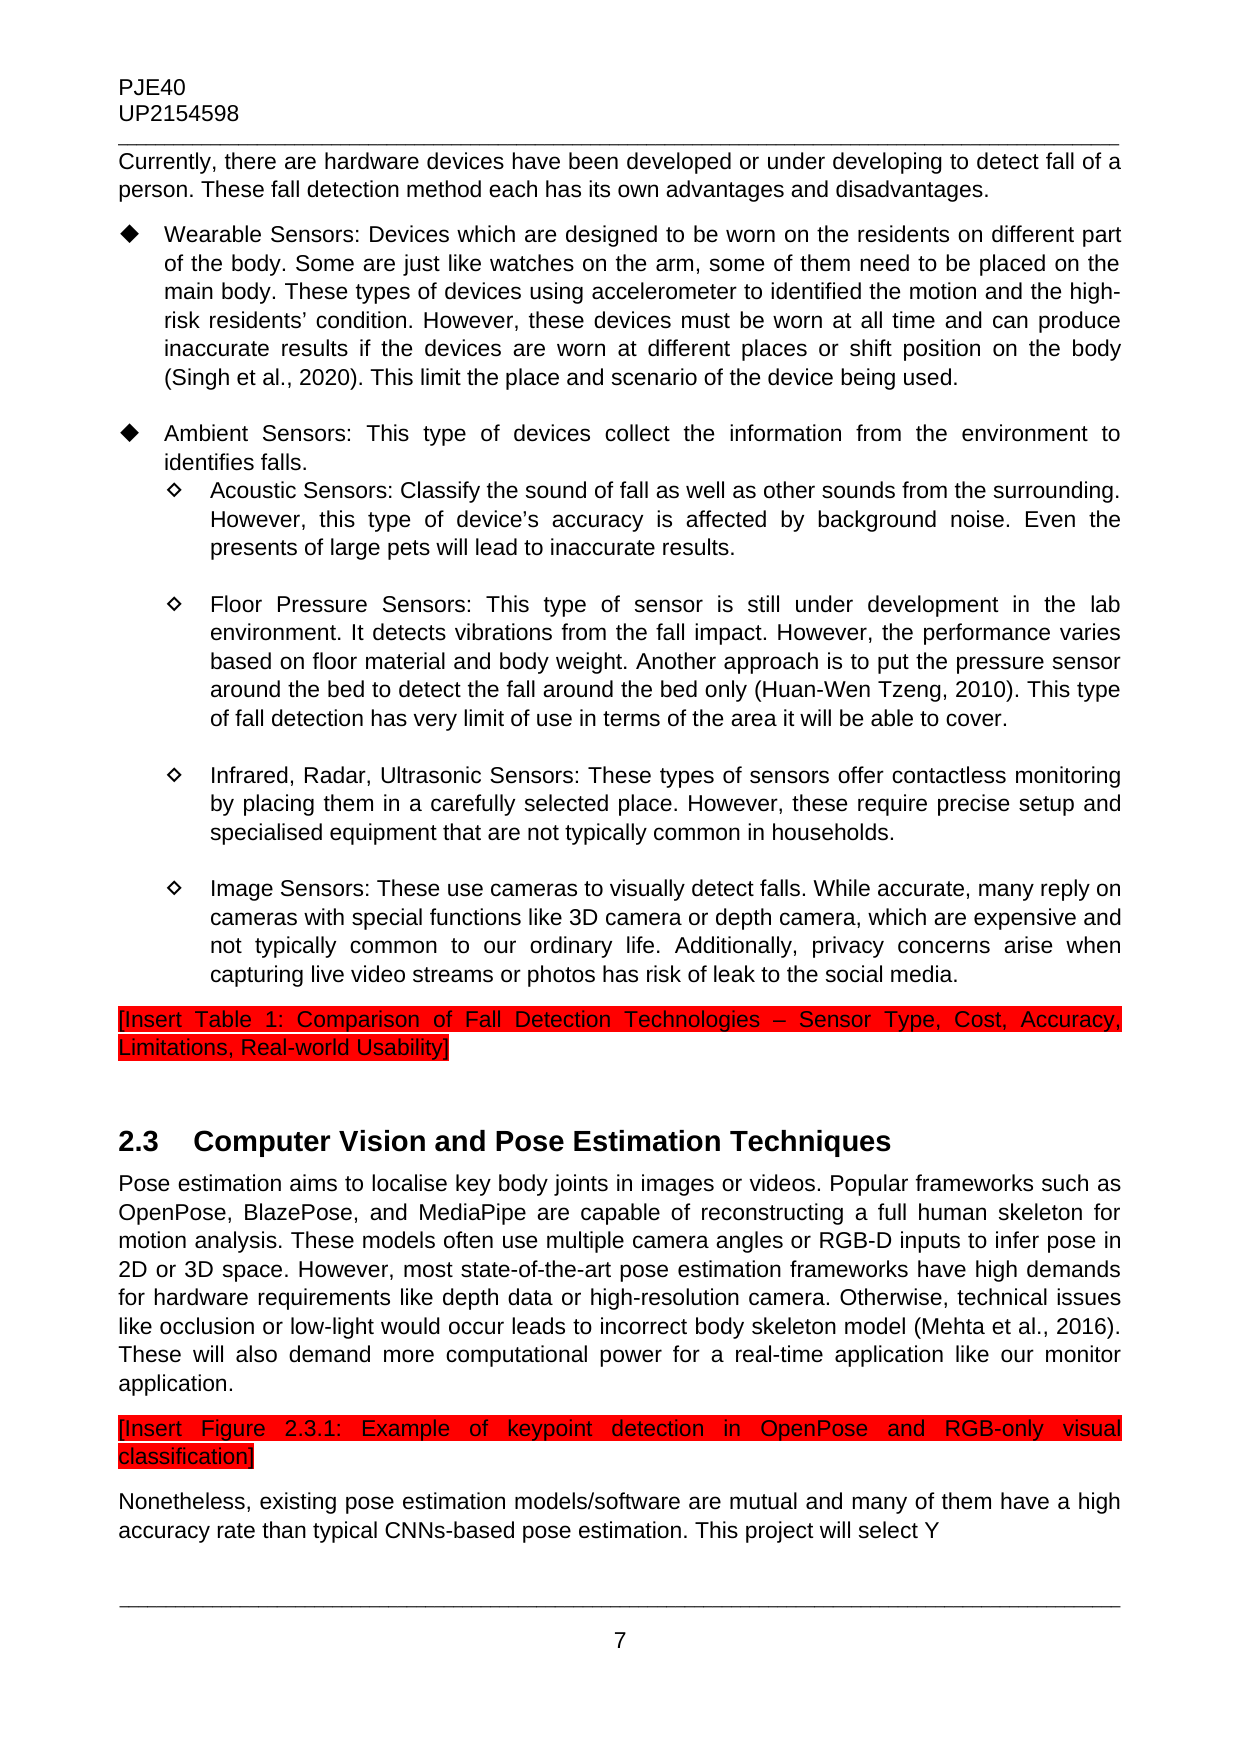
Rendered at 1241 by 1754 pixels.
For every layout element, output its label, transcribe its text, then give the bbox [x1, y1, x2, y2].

text Pose estimation aims to localise key body joints in images or videos. Popular frameworks such as OpenPose, BlazePose, and MediaPipe are capable of reconstructing a full human skeleton for motion analysis. These models often use multiple camera angles or RGB-D inputs to infer pose in 2D or 3D space. However, most state-of-the-art pose estimation frameworks have high demands for hardware requirements like depth data or high-resolution camera. Otherwise, technical issues like occlusion or low-light would occur leads to incorrect body skeleton model (Mehta et al., 2016). These will also demand more computational power for a real-time application like our monitor application. [118, 1170, 1122, 1396]
text [Insert Table 1: Comparison of Fall Detection Technologies – Sensor Type, Cost, Accuracy, Limitations, Real-world Usability] [118, 1032, 1122, 1061]
text [Insert Figure 2.3.1: Example of keypoint detection in OpenPose and RGB-only visual classification] [118, 1441, 1122, 1469]
list Floor Pressure Sensors: This type of sensor is still under development in the lab environment. It detects vibrations from the fall impact. However, the performance varies based on floor material and body weight. Another approach is to put the pressure sensor around the bed to detect the fall around the bed only (Huan-Wen Tzeng, 2010). This type of fall detection has very limit of use in terms of the area it will be able to cover. [164, 591, 1122, 731]
subtitle 2.3 Computer Vision and Pose Estimation Techniques [118, 1124, 1122, 1158]
text Nonetheless, existing pose estimation models/software are mutual and many of them have a high accuracy rate than typical CNNs-based pose estimation. This project will select Y [118, 1488, 1122, 1543]
list Wearable Sensors: Devices which are designed to be worn on the residents on different part of the body. Some are just like watches on the arm, some of them need to be placed on the main body. These types of devices using accelerometer to identified the motion and the high-risk residents’ condition. However, these devices must be worn at all time and can produce inaccurate results if the devices are worn at different places or shift position on the body (Singh et al., 2020). This limit the place and scenario of the device being used. [118, 221, 1122, 390]
list Image Sensors: These use cameras to visually detect falls. While accurate, many reply on cameras with special functions like 3D camera or depth camera, which are expensive and not typically common to our ordinary life. Additionally, privacy concerns arise when capturing live video streams or photos has risk of leak to the social media. [164, 875, 1122, 987]
list Acoustic Sensors: Classify the sound of fall as well as other sounds from the surrounding. However, this type of device’s accuracy is affected by background noise. Even the presents of large pets will lead to inaccurate results. [164, 477, 1122, 560]
text Currently, there are hardware devices have been developed or under developing to detect fall of a person. These fall detection method each has its own advantages and disadvantages. [118, 148, 1122, 202]
list Infrared, Radar, Ultrasonic Sensors: These types of sensors offer contactless monitoring by placing them in a carefully selected place. However, these require precise setup and specialised equipment that are not typically common in households. [164, 762, 1122, 845]
list Ambient Sensors: This type of devices collect the information from the environment to identifies falls. [118, 420, 1122, 475]
